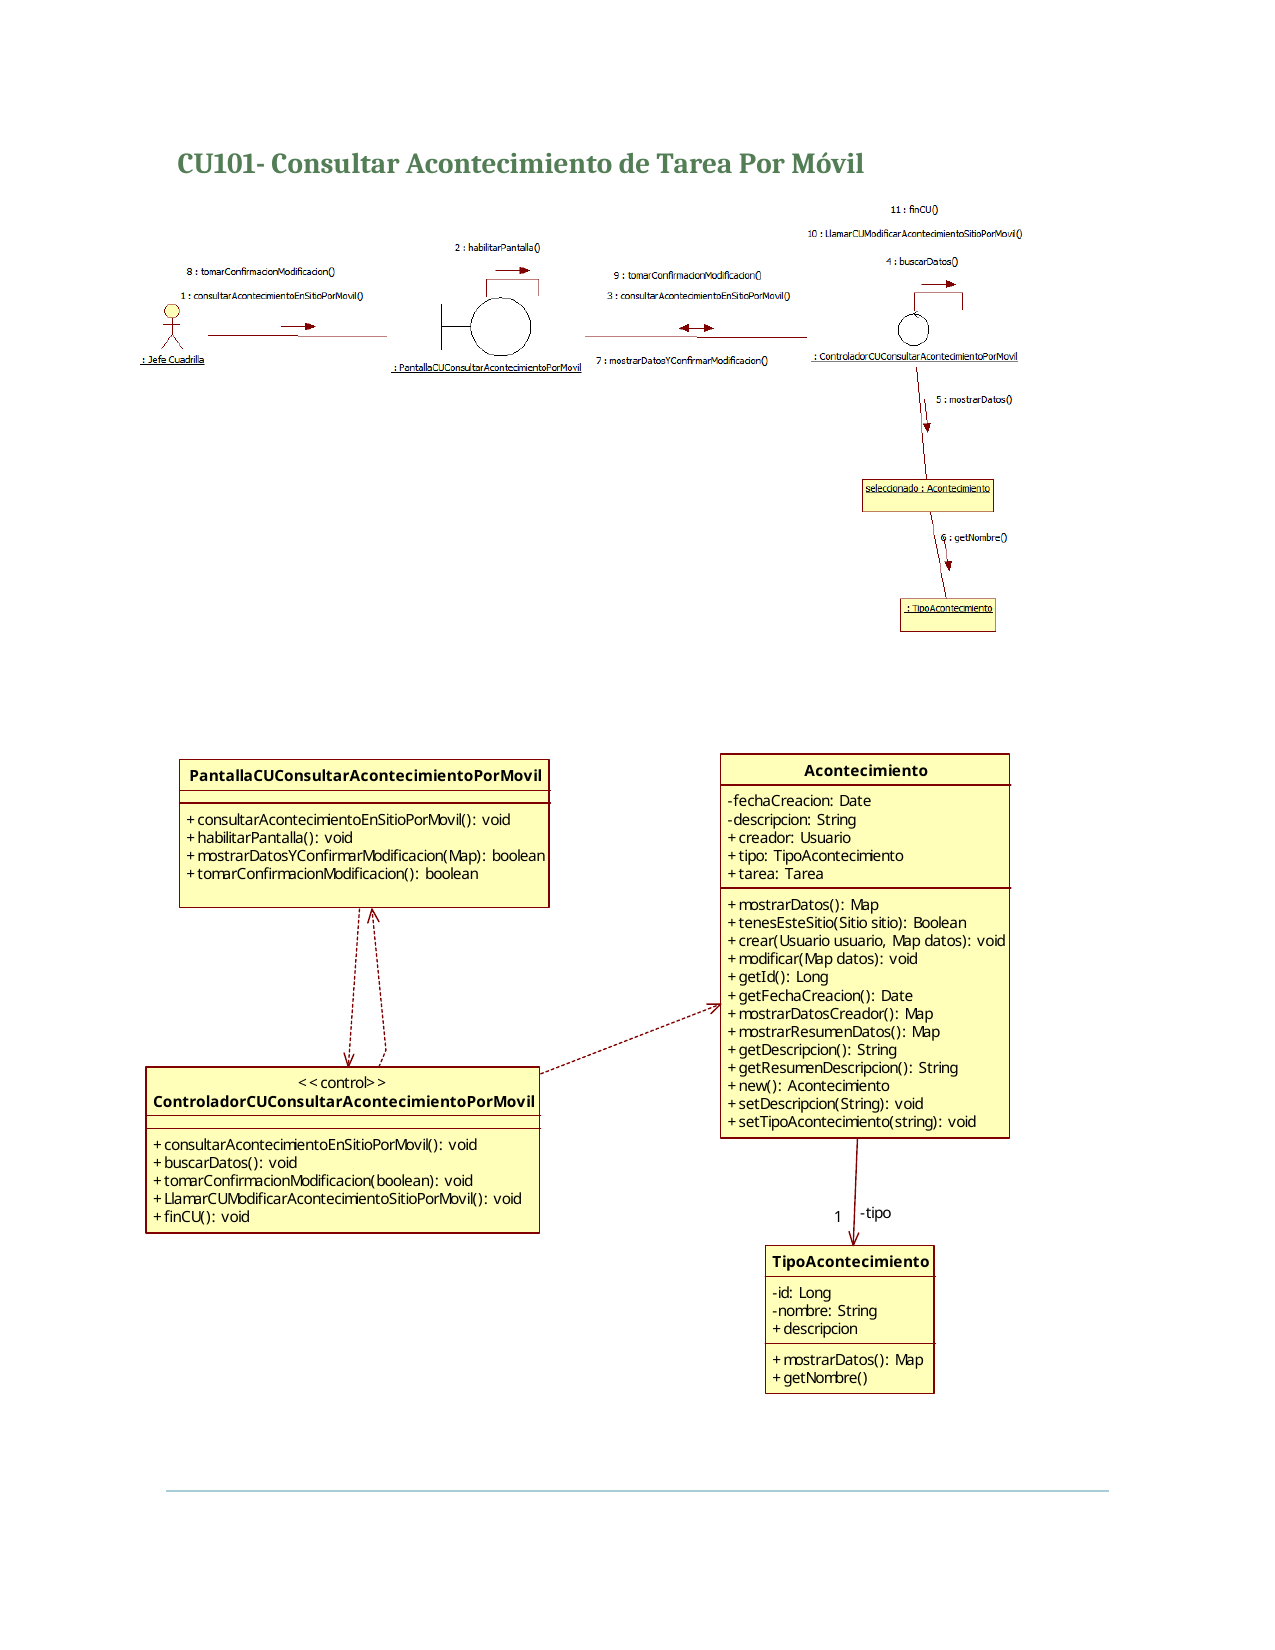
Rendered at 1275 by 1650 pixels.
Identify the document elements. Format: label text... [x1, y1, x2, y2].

picture [118, 186, 1039, 649]
subtitle CU101- Consultar Acontecimiento de Tarea Por Móvil [177, 148, 1098, 181]
